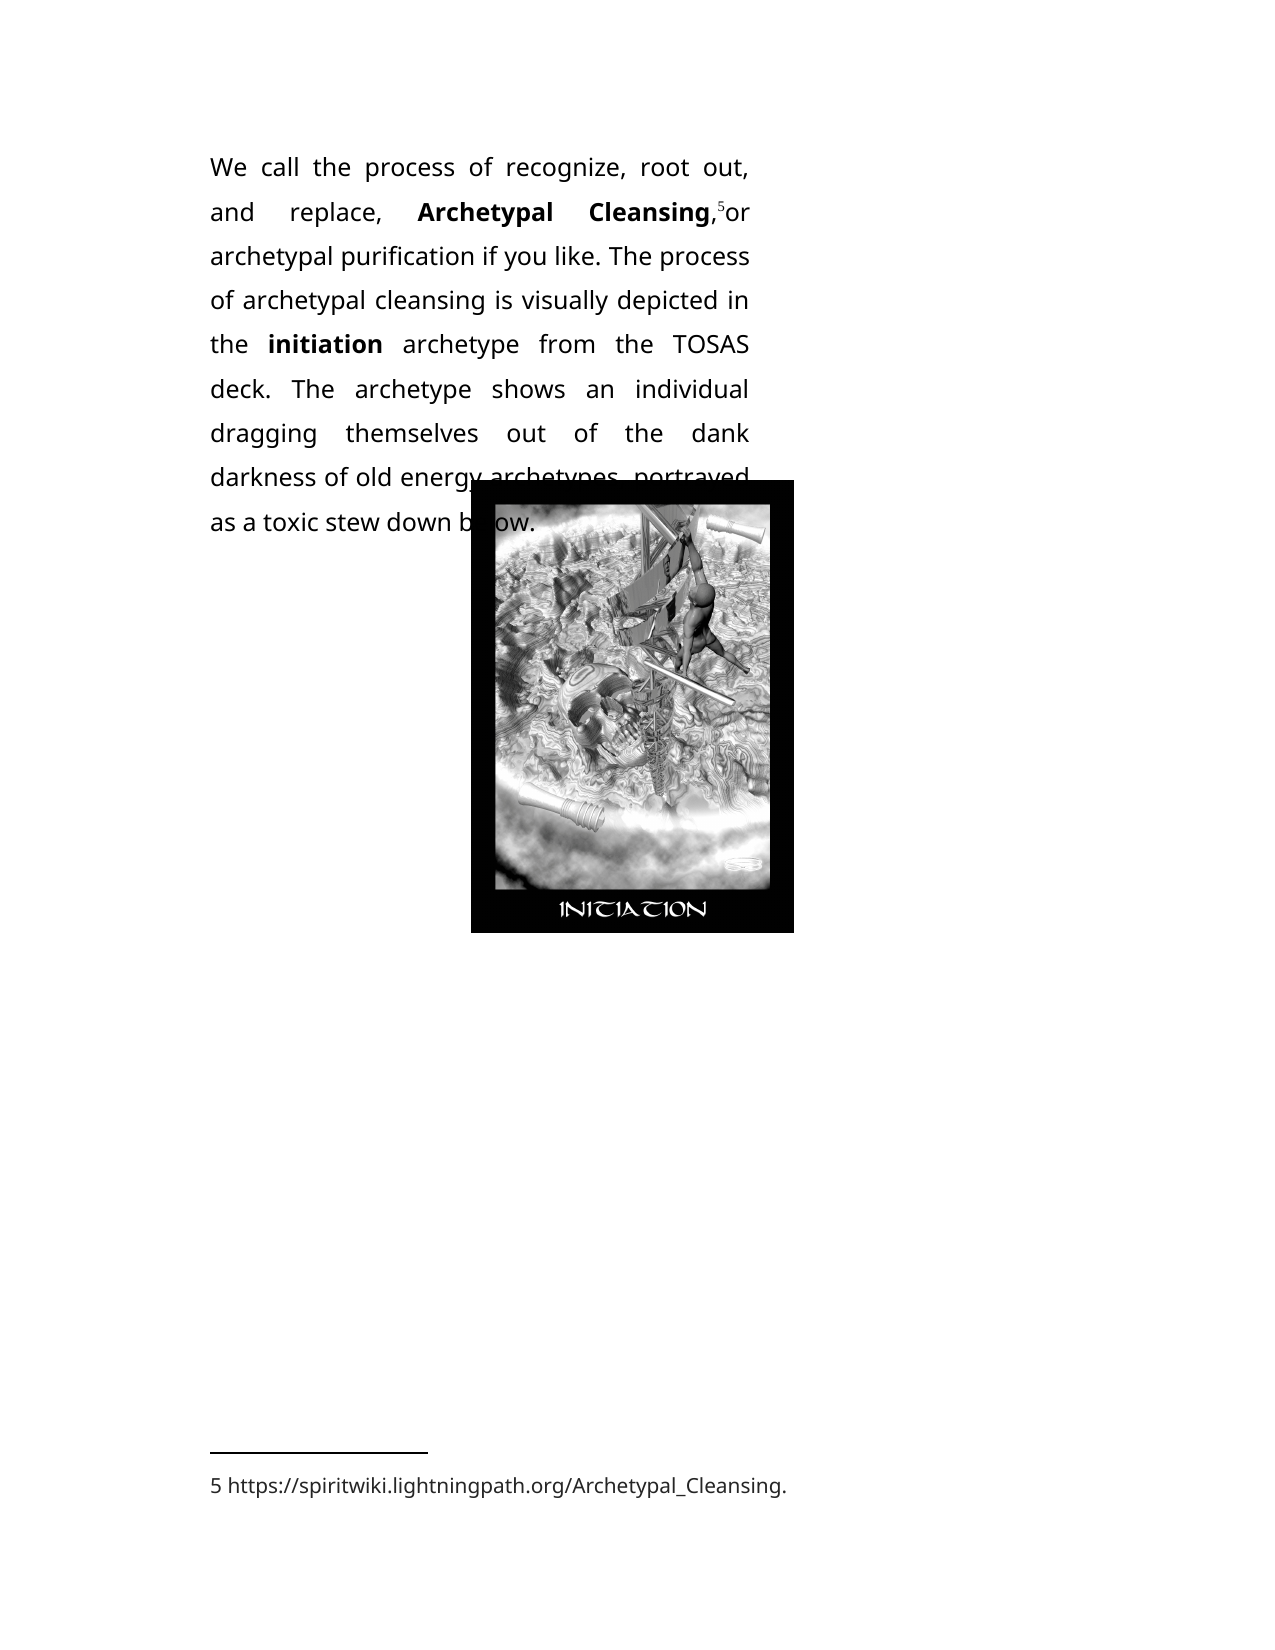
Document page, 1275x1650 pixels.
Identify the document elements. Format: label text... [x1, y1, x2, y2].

text We call the process of recognize, root out, and replace, Archetypal Cleansing,or archetypal purification if you like. The process of archetypal cleansing is visually depicted in the initiation archetype from the TOSAS deck. The archetype shows an individual dragging themselves out of the dank darkness of old energy archetypes, portrayed as a toxic stew down below. [210, 150, 750, 538]
picture [471, 480, 794, 933]
